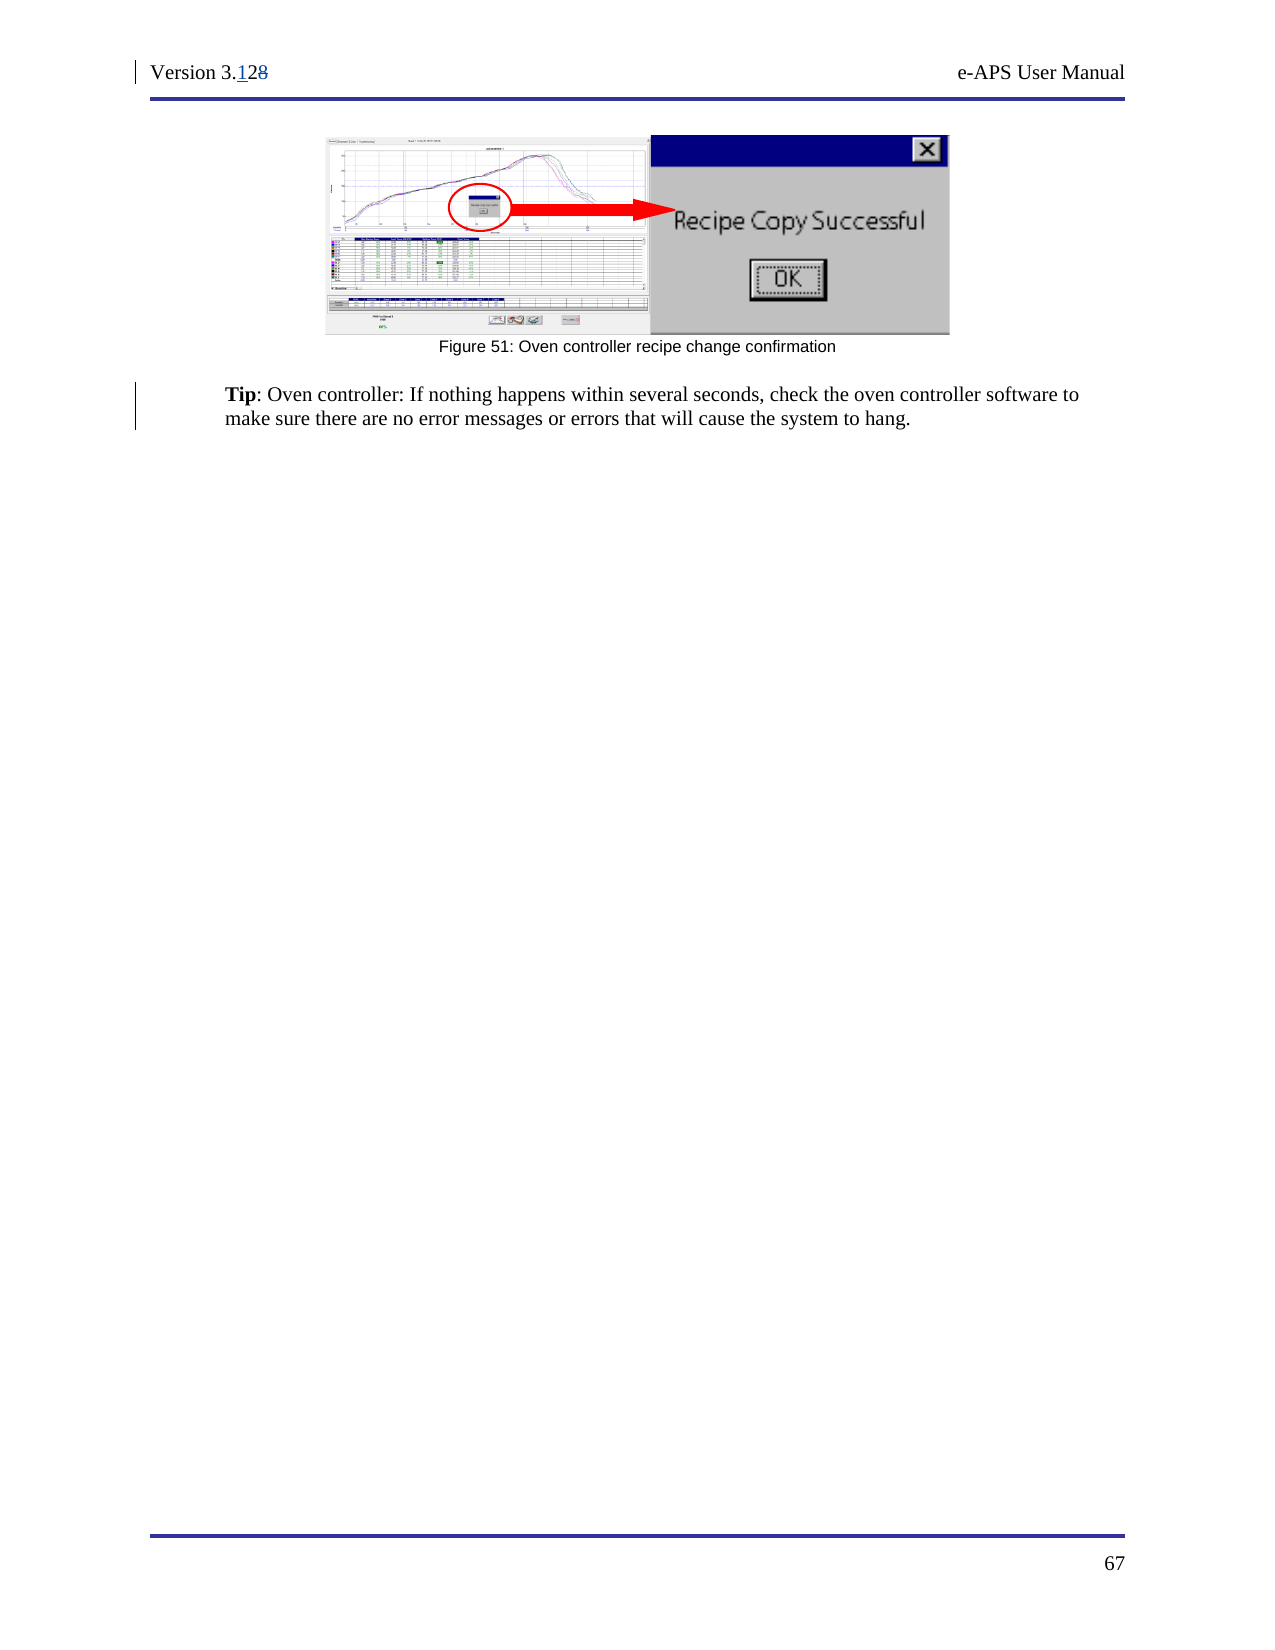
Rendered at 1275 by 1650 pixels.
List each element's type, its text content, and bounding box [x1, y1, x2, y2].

text Tip: Oven controller: If nothing happens within several seconds, check the oven controller software to make sure there are no error messages or errors that will cause the system to hang. [225, 382, 1125, 430]
text Figure 51: Oven controller recipe change confirmation [150, 337, 1125, 356]
picture [325, 135, 950, 335]
